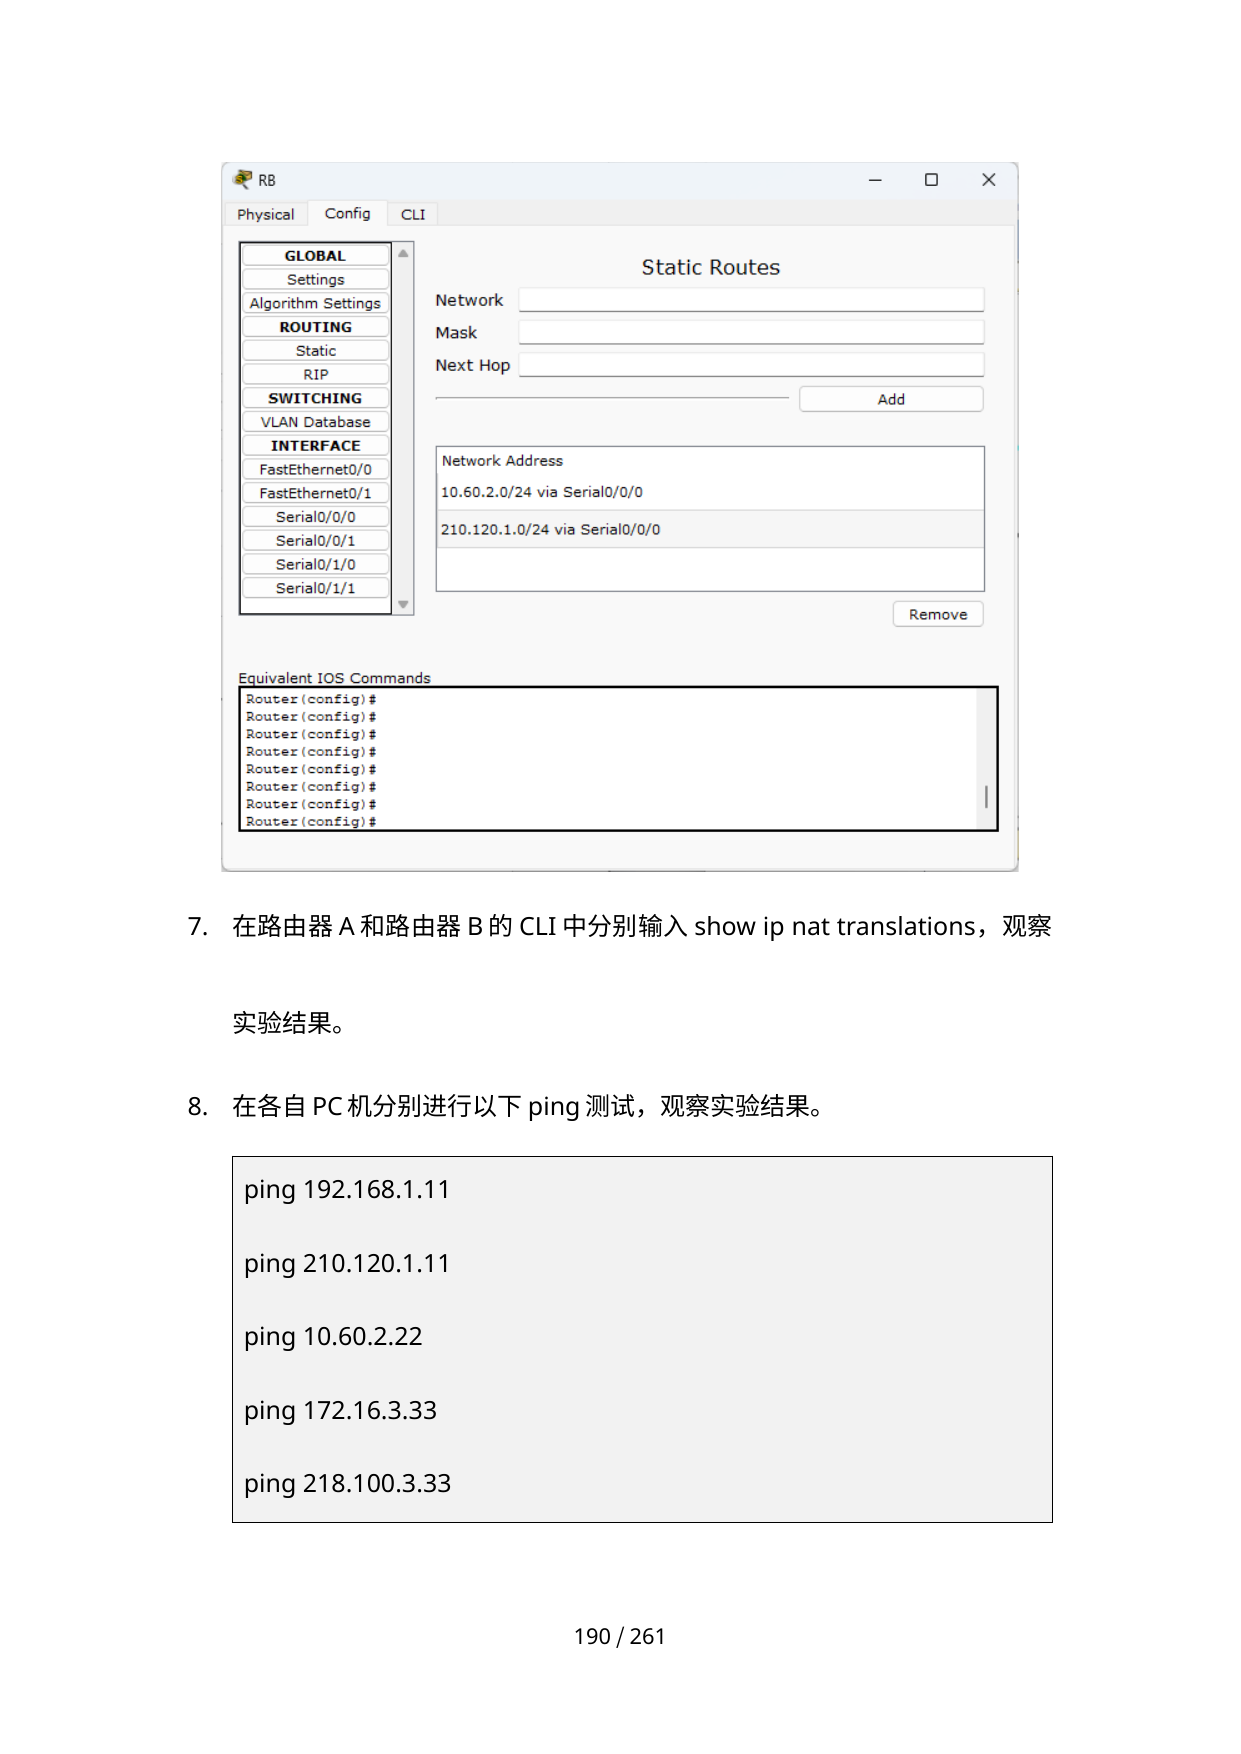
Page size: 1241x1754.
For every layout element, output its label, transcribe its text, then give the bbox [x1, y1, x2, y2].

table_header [233, 1157, 1052, 1522]
list 在各自PC机分别进行以下ping测试，观察实验结果。 [187, 1072, 1053, 1137]
picture [221, 162, 1019, 872]
list 在路由器A和路由器B的CLI中分别输入show ip nat translations，观察实验结果。 [187, 892, 1053, 1054]
